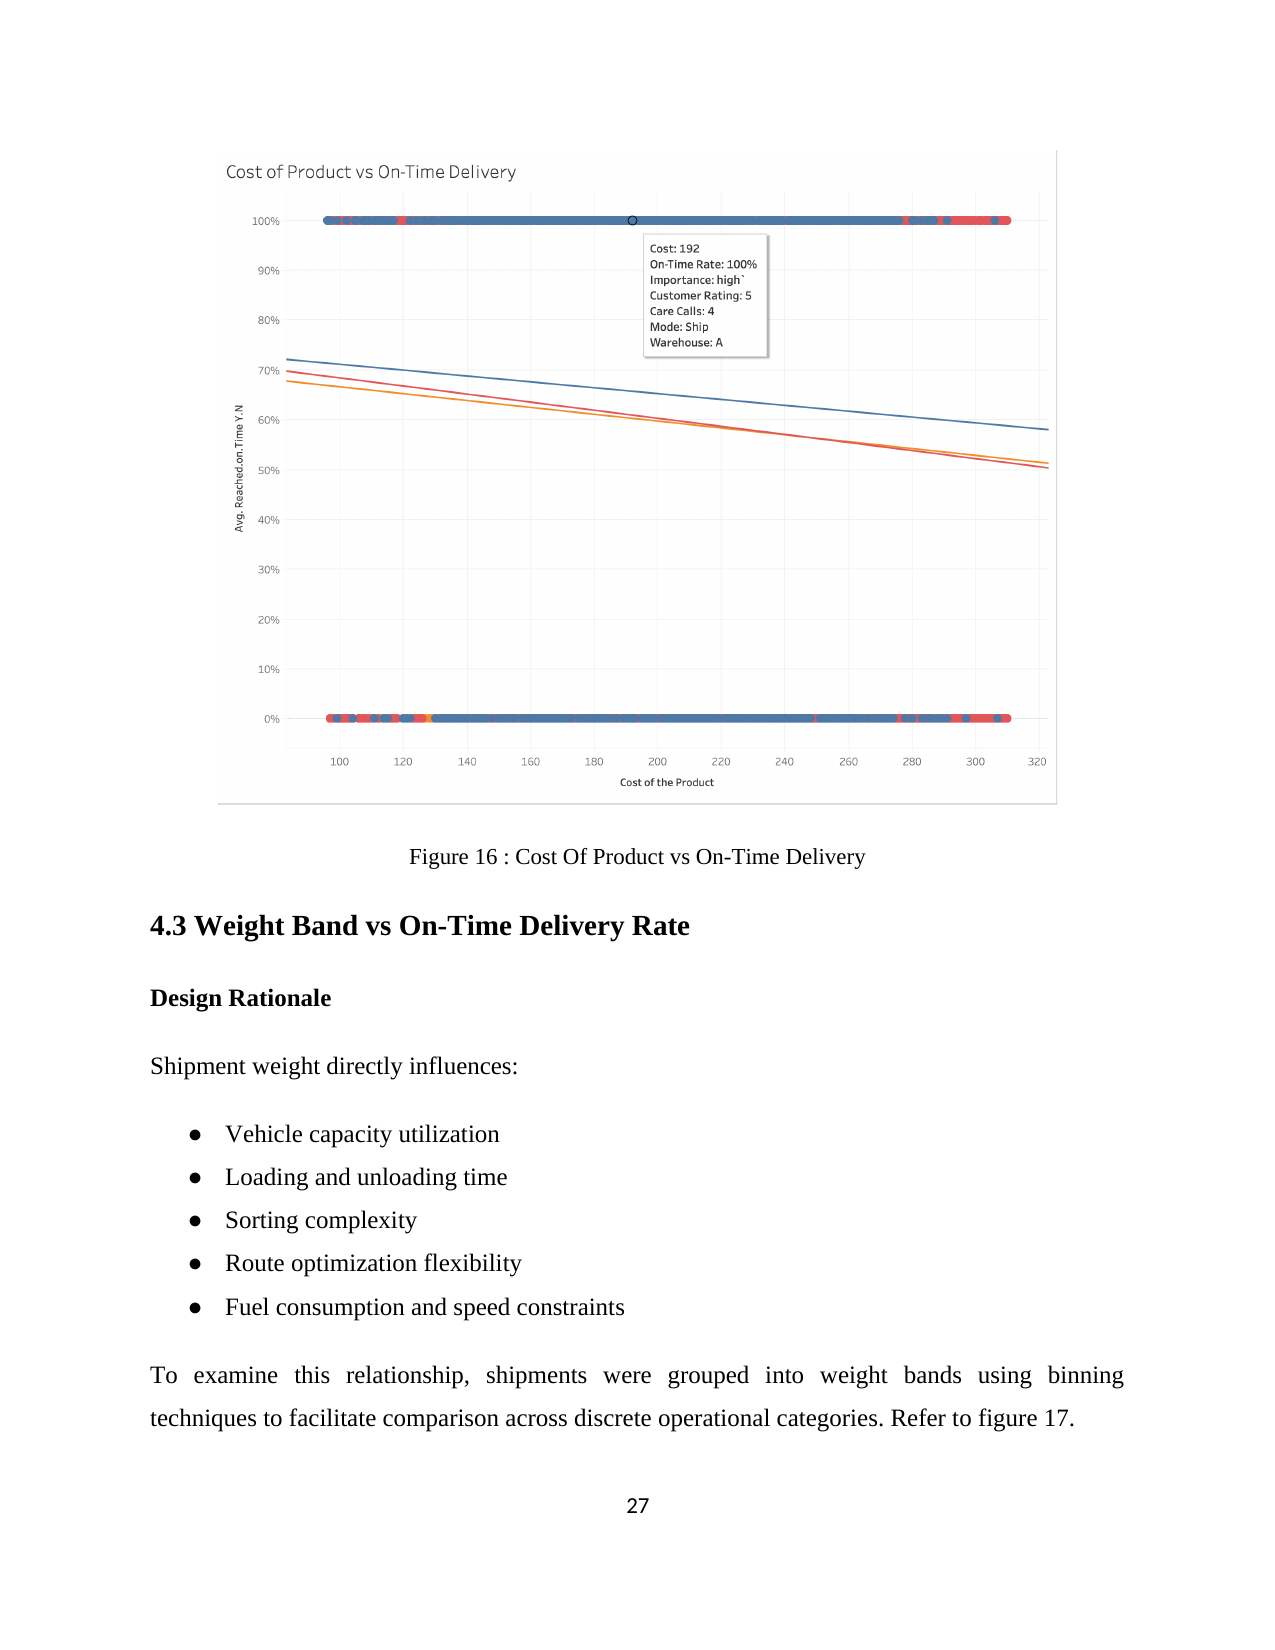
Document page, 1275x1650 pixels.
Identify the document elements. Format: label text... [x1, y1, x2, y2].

text Figure 16 : Cost Of Product vs On-Time Delivery [150, 843, 1125, 869]
subtitle 4.3 Weight Band vs On-Time Delivery Rate [150, 908, 1125, 941]
list Sorting complexity [187, 1205, 1125, 1234]
list Vehicle capacity utilization [187, 1119, 1125, 1148]
list Fuel consumption and speed constraints [187, 1292, 1125, 1320]
list Loading and unloading time [187, 1162, 1125, 1191]
text To examine this relationship, shipments were grouped into weight bands using binning techniques to facilitate comparison across discrete operational categories. Refer to figure 17. [150, 1360, 1125, 1432]
text Design Rationale [150, 983, 1125, 1012]
list Route optimization flexibility [187, 1248, 1125, 1277]
picture [217, 150, 1058, 805]
text Shipment weight directly influences: [150, 1051, 1125, 1080]
